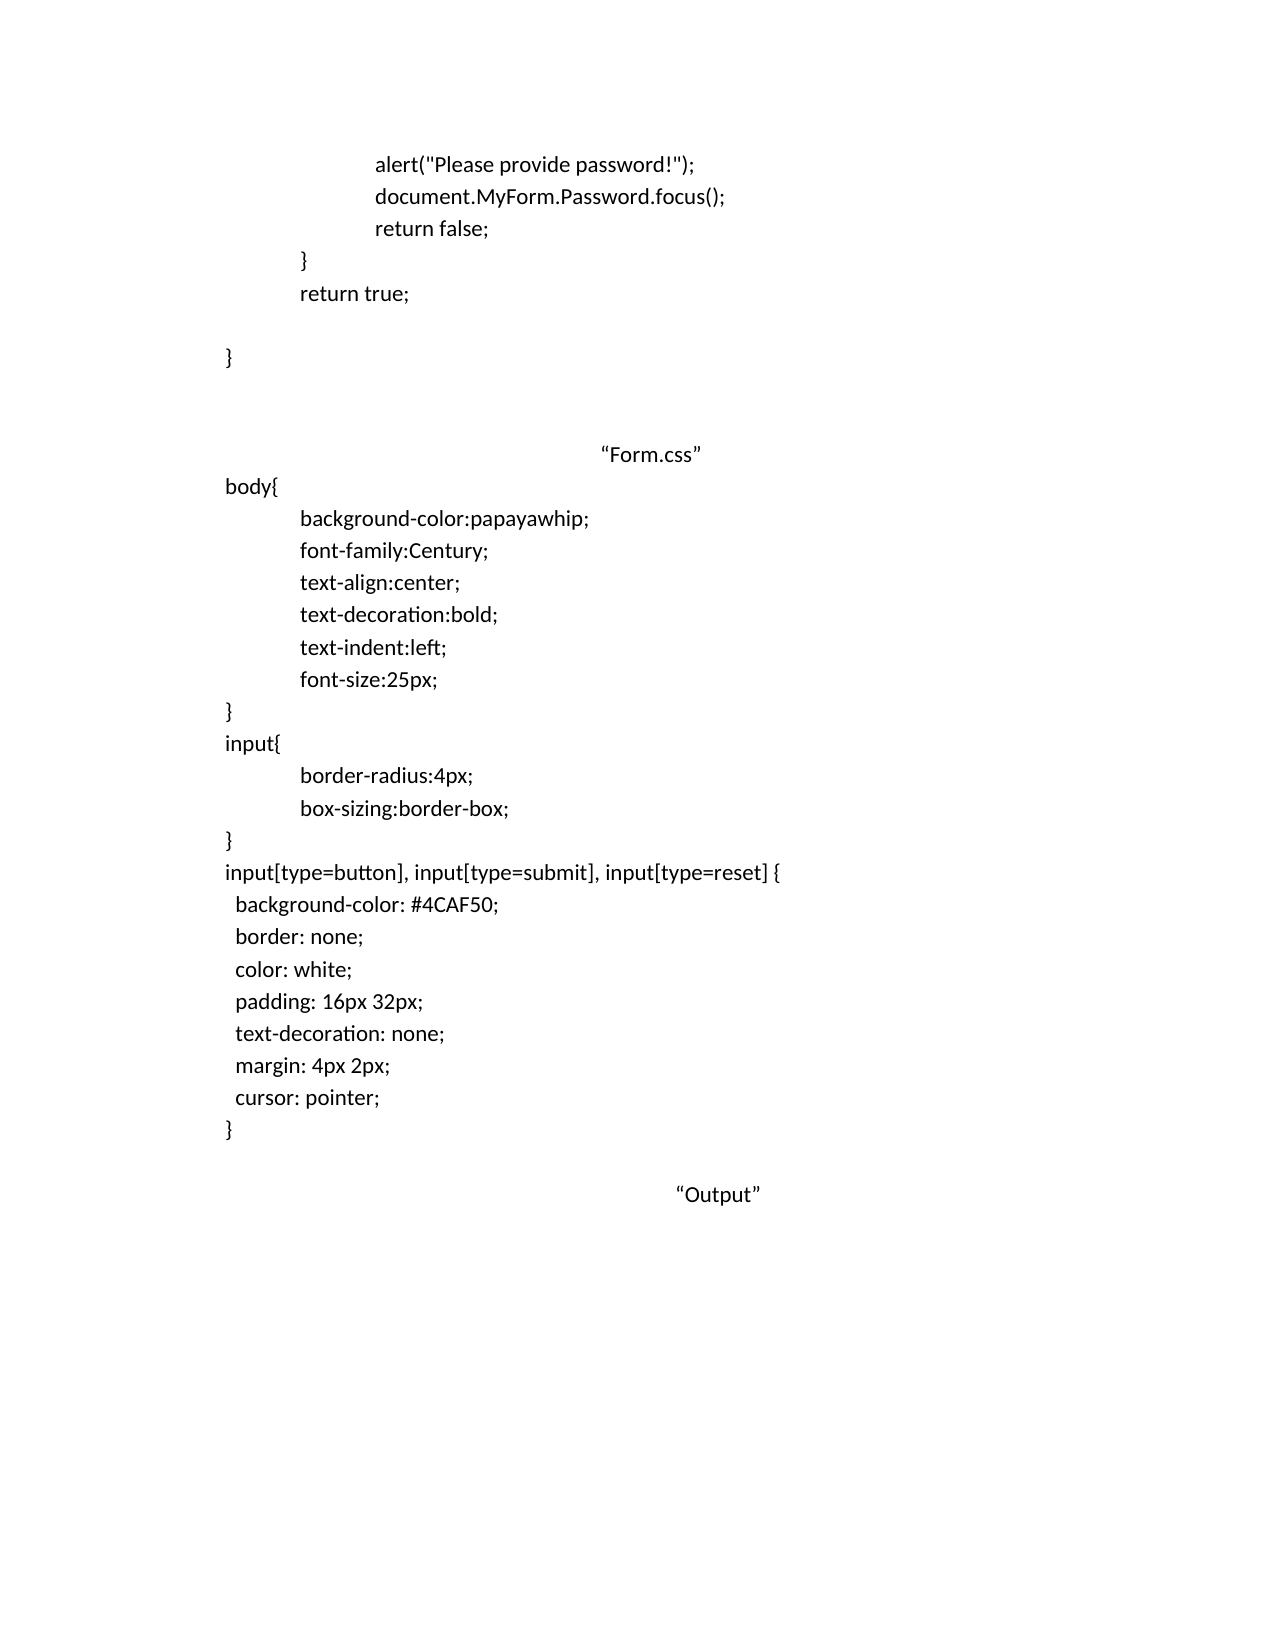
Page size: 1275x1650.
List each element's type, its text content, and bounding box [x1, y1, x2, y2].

list font-family:Century; [225, 536, 1125, 564]
list } [225, 1116, 1125, 1144]
list body{ [225, 472, 1125, 500]
list alert("Please provide password!"); [225, 150, 1125, 178]
list background-color: #4CAF50; [225, 890, 1125, 918]
list return false; [225, 214, 1125, 242]
list } [225, 343, 1125, 371]
list box-sizing:border-box; [225, 794, 1125, 822]
list text-decoration: none; [225, 1019, 1125, 1047]
list } [225, 697, 1125, 725]
list } [225, 247, 1125, 274]
list “Form.css” [225, 440, 1125, 468]
list } [225, 826, 1125, 854]
list text-decoration:bold; [225, 601, 1125, 629]
list input{ [225, 729, 1125, 757]
list text-align:center; [225, 568, 1125, 596]
list border: none; [225, 922, 1125, 951]
list “Output” [225, 1180, 1125, 1208]
list border-radius:4px; [225, 762, 1125, 789]
list document.MyForm.Password.focus(); [225, 182, 1125, 210]
list input[type=button], input[type=submit], input[type=reset] { [225, 858, 1125, 886]
list text-indent:left; [225, 633, 1125, 661]
list return true; [225, 279, 1125, 307]
list color: white; [225, 955, 1125, 983]
list background-color:papayawhip; [225, 504, 1125, 532]
list margin: 4px 2px; [225, 1051, 1125, 1079]
list cursor: pointer; [225, 1083, 1125, 1111]
list padding: 16px 32px; [225, 987, 1125, 1015]
list font-size:25px; [225, 665, 1125, 693]
